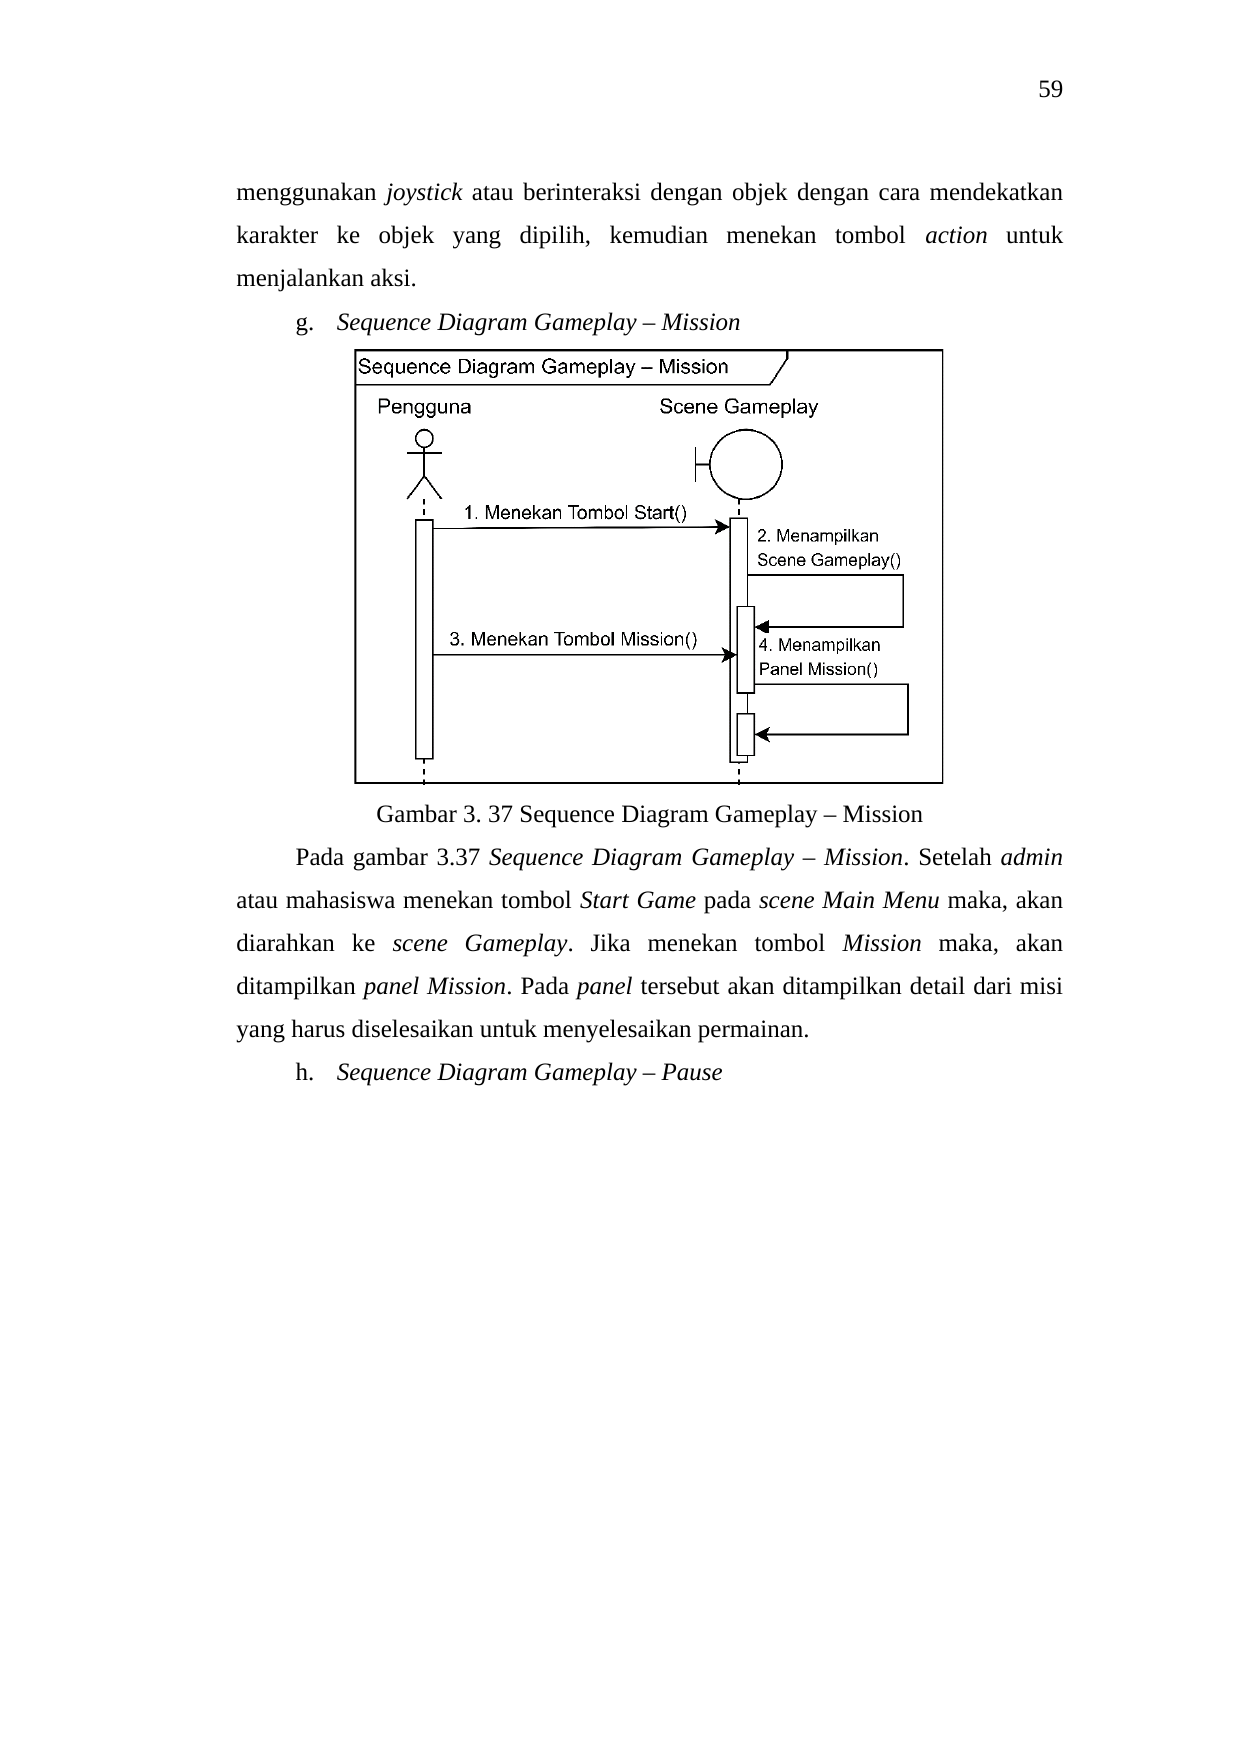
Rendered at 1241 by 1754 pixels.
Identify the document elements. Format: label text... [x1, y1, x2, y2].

list Sequence Diagram Gameplay – Mission [295, 307, 1063, 335]
picture [354, 349, 945, 785]
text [236, 177, 1063, 292]
list Sequence Diagram Gameplay – Pause [295, 1057, 1063, 1086]
text Pada gambar 3.37 Sequence Diagram Gameplay – Mission. Setelah admin atau mahasiswa menekan tombol Start Game pada scene Main Menu maka, akan diarahkan ke scene Gameplay. Jika menekan tombol Mission maka, akan ditampilkan panel Mission. Pada panel tersebut akan ditampilkan detail dari misi yang harus diselesaikan untuk menyelesaikan permainan. [236, 842, 1063, 1043]
text Gambar 3. 37 Sequence Diagram Gameplay – Mission [236, 799, 1063, 827]
